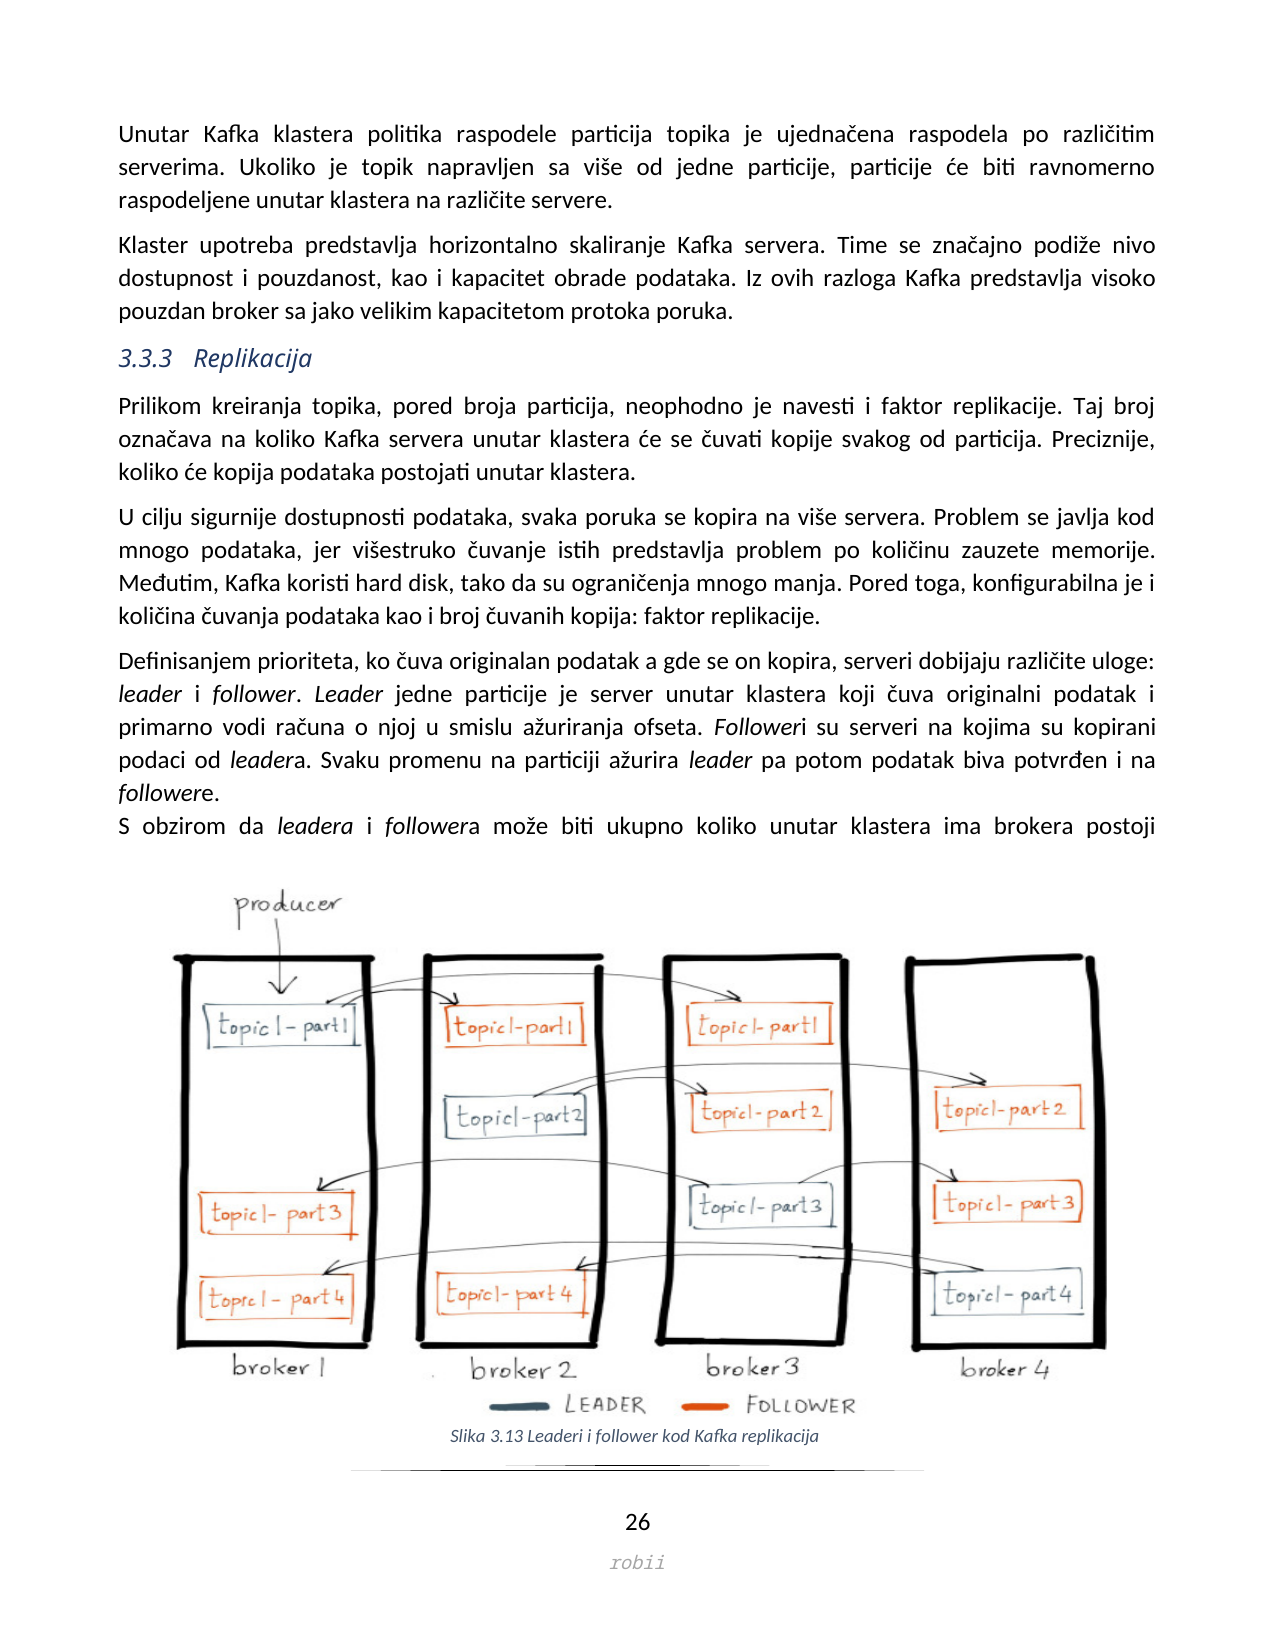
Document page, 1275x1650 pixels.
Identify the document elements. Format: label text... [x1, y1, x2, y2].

text U cilju sigurnije dostupnosti podataka, svaka poruka se kopira na više servera. Problem se javlja kod mnogo podataka, jer višestruko čuvanje istih predstavlja problem po količinu zauzete memorije. Međutim, Kafka koristi hard disk, tako da su ograničenja mnogo manja. Pored toga, konfigurabilna je i količina čuvanja podataka kao i broj čuvanih kopija: faktor replikacije. [118, 501, 1157, 630]
picture [150, 887, 1125, 1434]
text Unutar Kafka klastera politika raspodele particija topika je ujednačena raspodela po različitim serverima. Ukoliko je topik napravljen sa više od jedne particije, particije će biti ravnomerno raspodeljene unutar klastera na različite servere. [118, 118, 1157, 214]
text Prilikom kreiranja topika, pored broja particija, neophodno je navesti i faktor replikacije. Taj broj označava na koliko Kafka servera unutar klastera će se čuvati kopije svakog od particija. Preciznije, koliko će kopija podataka postojati unutar klastera. [118, 390, 1157, 486]
text Definisanjem prioriteta, ko čuva originalan podatak a gde se on kopira, serveri dobijaju različite uloge: leader i follower. Leader jedne particije je server unutar klastera koji čuva originalni podatak i primarno vodi računa o njoj u smislu ažuriranja ofseta. Followeri su serveri na kojima su kopirani podaci od leadera. Svaku promenu na particiji ažurira leader pa potom podatak biva potvrđen i na followere. S obzirom da leadera i followera može biti ukupno koliko unutar klastera ima brokera postoji ograničenje gornje granice faktora replikacije, jer nema smisla da se neki podaci 2 puta čuvaju na istom brokeru. Tako je maksimalan faktor replikacije jednak broju brokera unutra klastera. [118, 645, 1157, 840]
text Klaster upotreba predstavlja horizontalno skaliranje Kafka servera. Time se značajno podiže nivo dostupnost i pouzdanost, kao i kapacitet obrade podataka. Iz ovih razloga Kafka predstavlja visoko pouzdan broker sa jako velikim kapacitetom protoka poruka. [118, 229, 1157, 326]
subtitle Replikacija [118, 341, 1157, 375]
